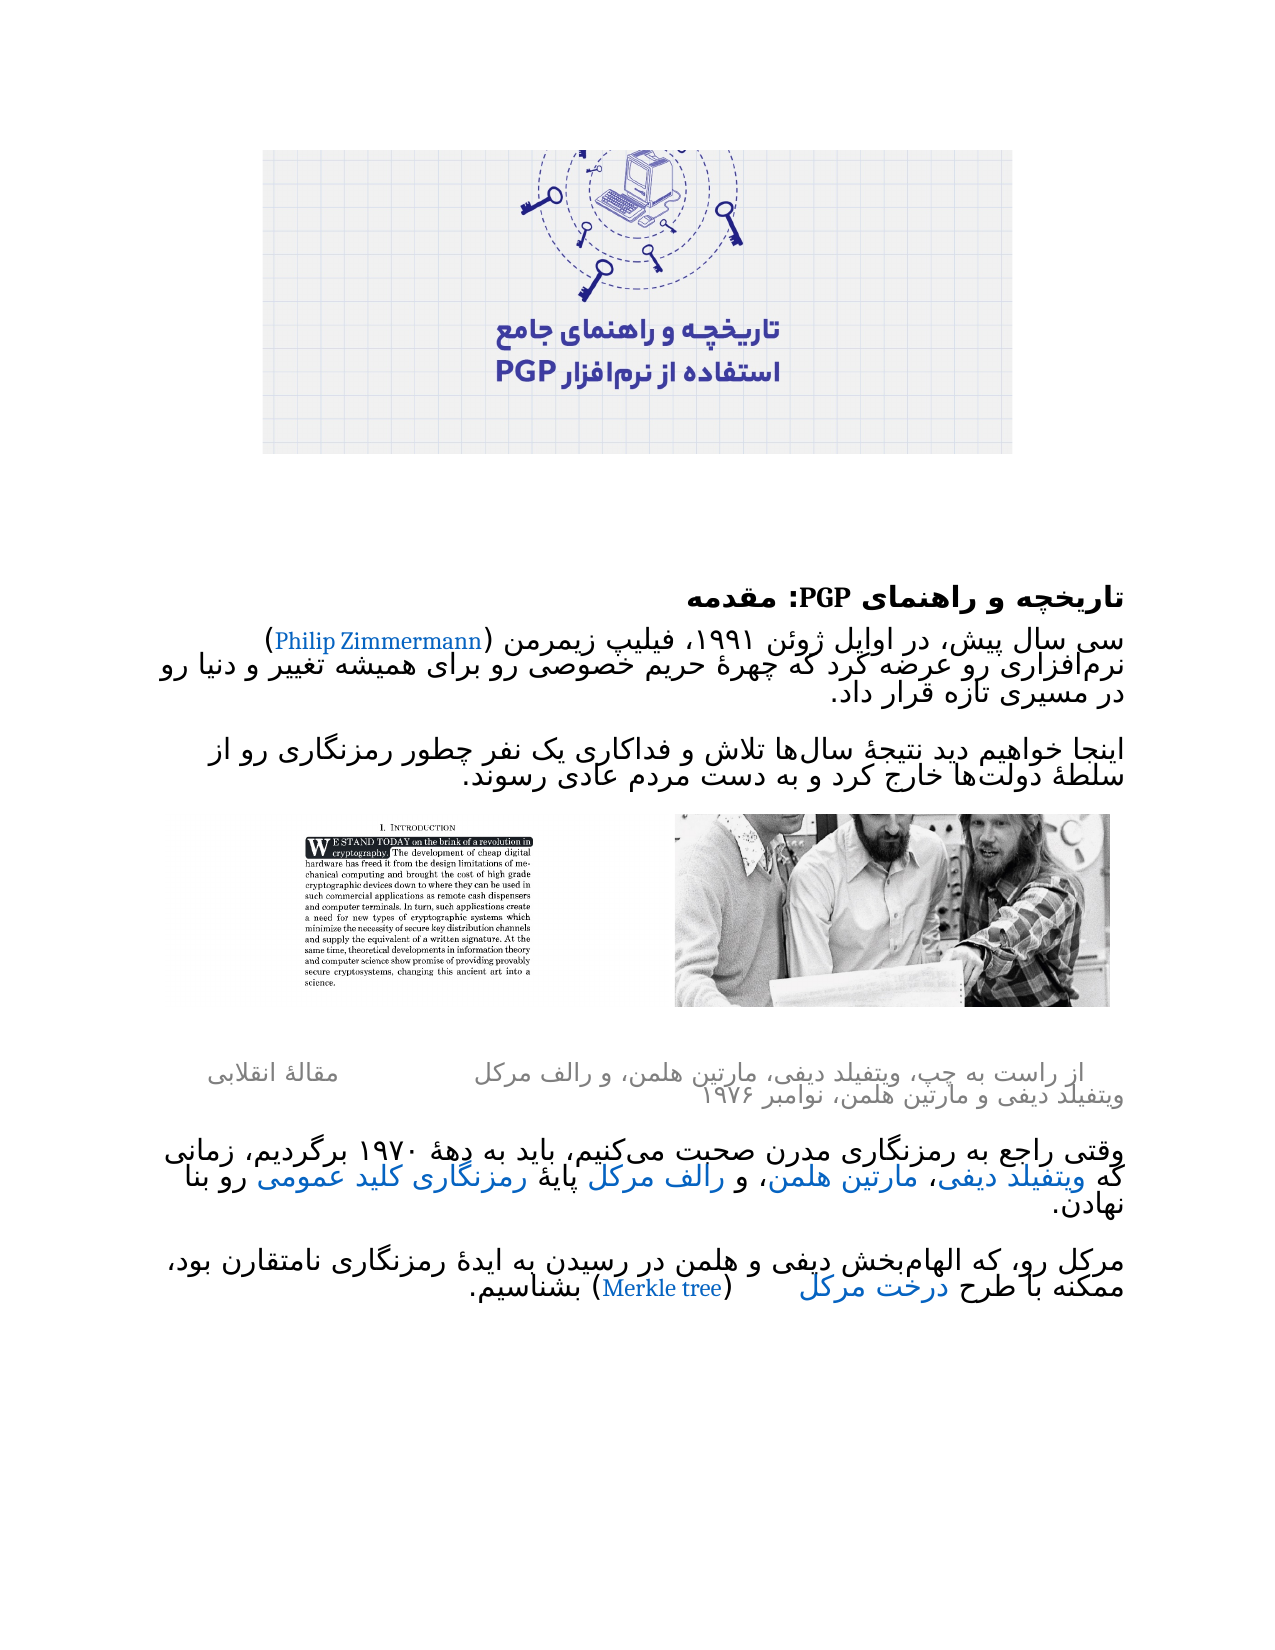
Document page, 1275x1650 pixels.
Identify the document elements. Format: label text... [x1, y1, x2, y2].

text مرکل رو، که الهام‌بخش دیفی و هلمن در رسیدن به ایدهٔ رمزنگاری نامتقارن بود، ممکنه با طرح درخت مرکل (Merkle tree) بشناسیم. [150, 1249, 1125, 1303]
picture [262, 150, 1013, 454]
text اینجا خواهیم دید نتیجهٔ سال‌ها تلاش و فداکاری یک نفر چطور رمزنگاری رو از سلطهٔ دولت‌ها خارج کرد و به دست مردم عادی رسوند. [150, 738, 1125, 792]
text وقتی راجع به رمزنگاری مدرن صحبت می‌کنیم، باید به دههٔ ۱۹۷۰ برگردیم، زمانی که ویتفیلد دیفی، مارتین هلمن، و رالف مرکل پایهٔ رمزنگاری کلید عمومی رو بنا نهادن. [150, 1138, 1125, 1220]
text سی سال پیش، در اوایل ژوئن ۱۹۹۱، فیلیپ زیمرمن (Philip Zimmermann) نرم‌افزاری رو عرضه کرد که چهرهٔ حریم خصوصی رو برای همیشه تغییر و دنیا رو در مسیری تازه قرار داد. [150, 627, 1125, 709]
picture [674, 814, 1110, 1007]
subtitle تاریخچه و راهنمای PGP: مقدمه [150, 581, 1125, 615]
text از راست به چپ، ویتفیلد دیفی، مارتین هلمن، و رالف مرکل مقالهٔ انقلابی ویتفیلد دیفی و مارتین هلمن، نوامبر ۱۹۷۶ [150, 1063, 1125, 1110]
picture [165, 814, 670, 1007]
